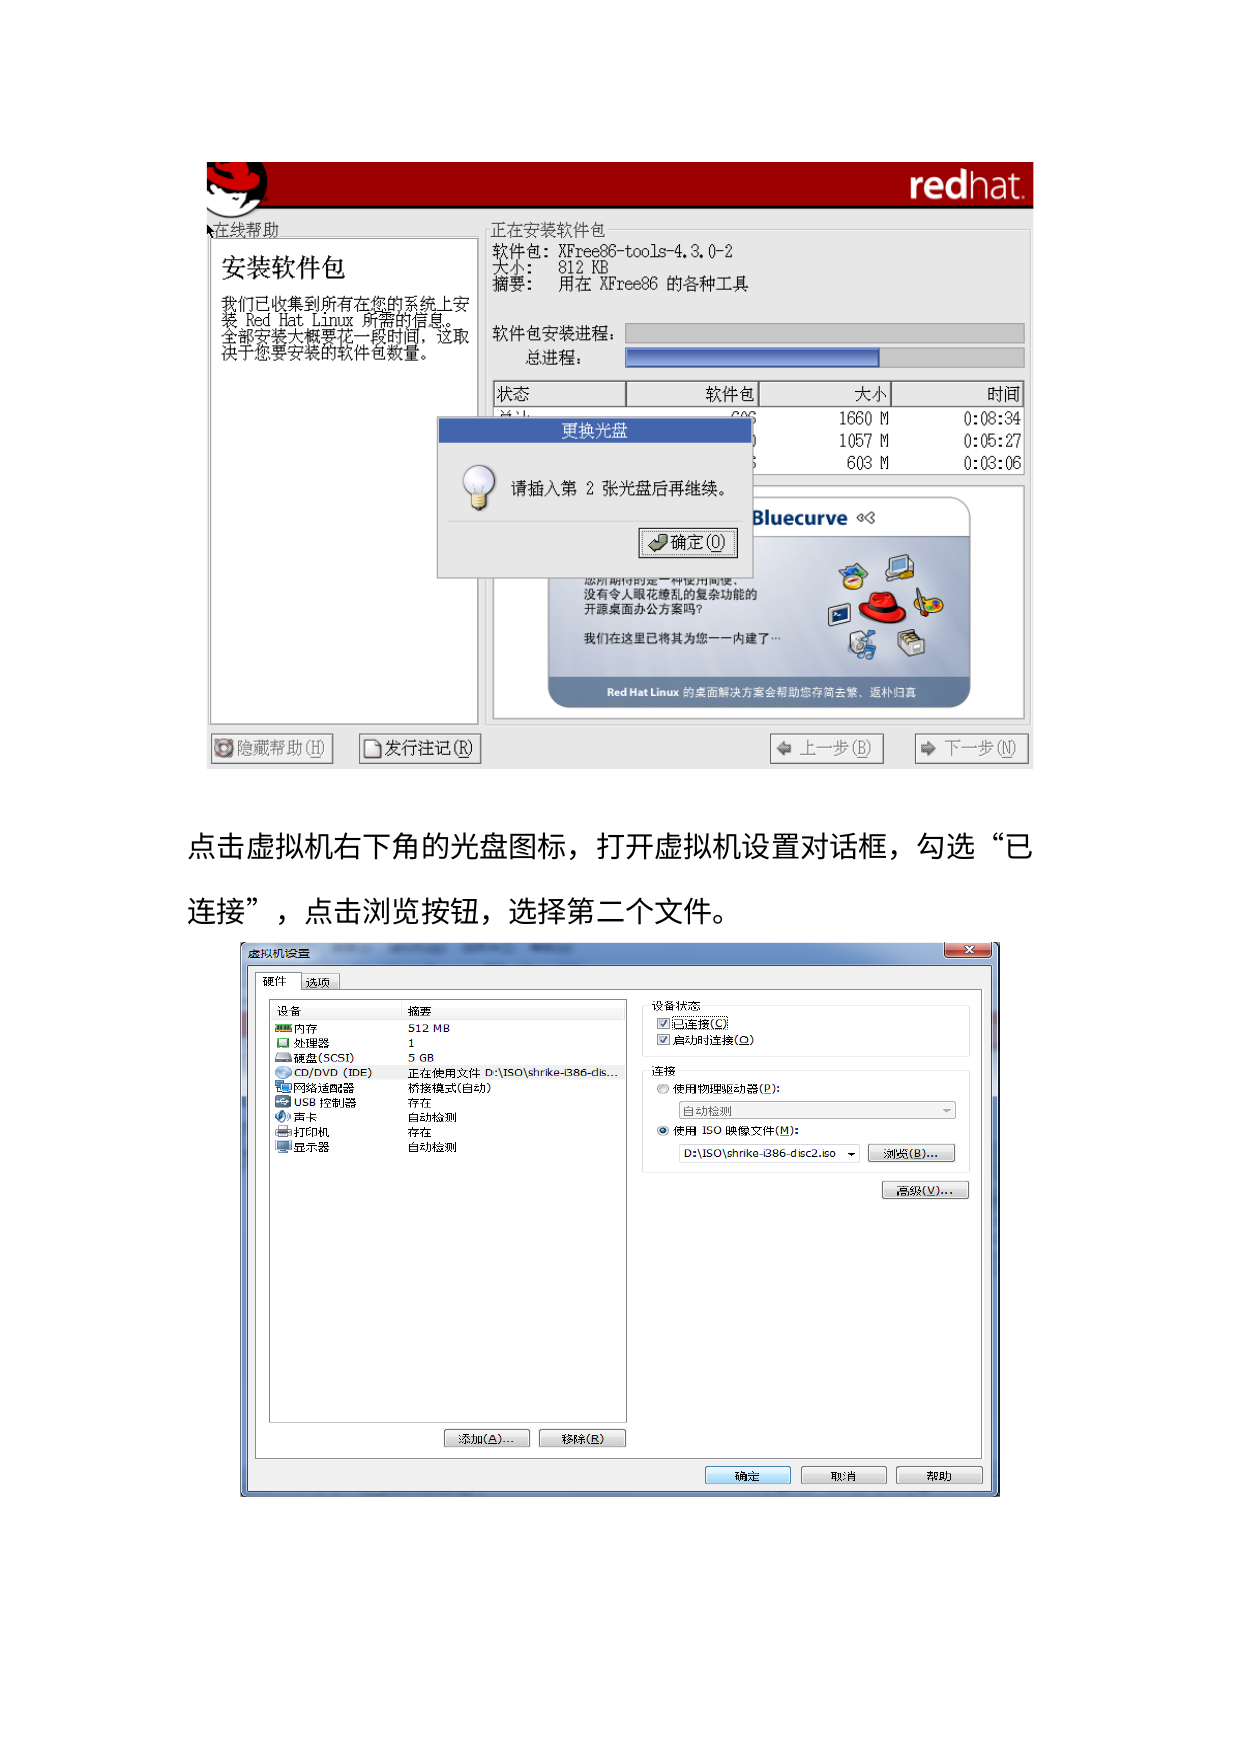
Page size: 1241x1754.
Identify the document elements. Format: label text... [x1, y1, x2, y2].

picture [240, 942, 1000, 1497]
picture [206, 162, 1034, 769]
text 点击虚拟机右下角的光盘图标，打开虚拟机设置对话框，勾选“已连接”，点击浏览按钮，选择第二个文件。 [187, 812, 1053, 942]
